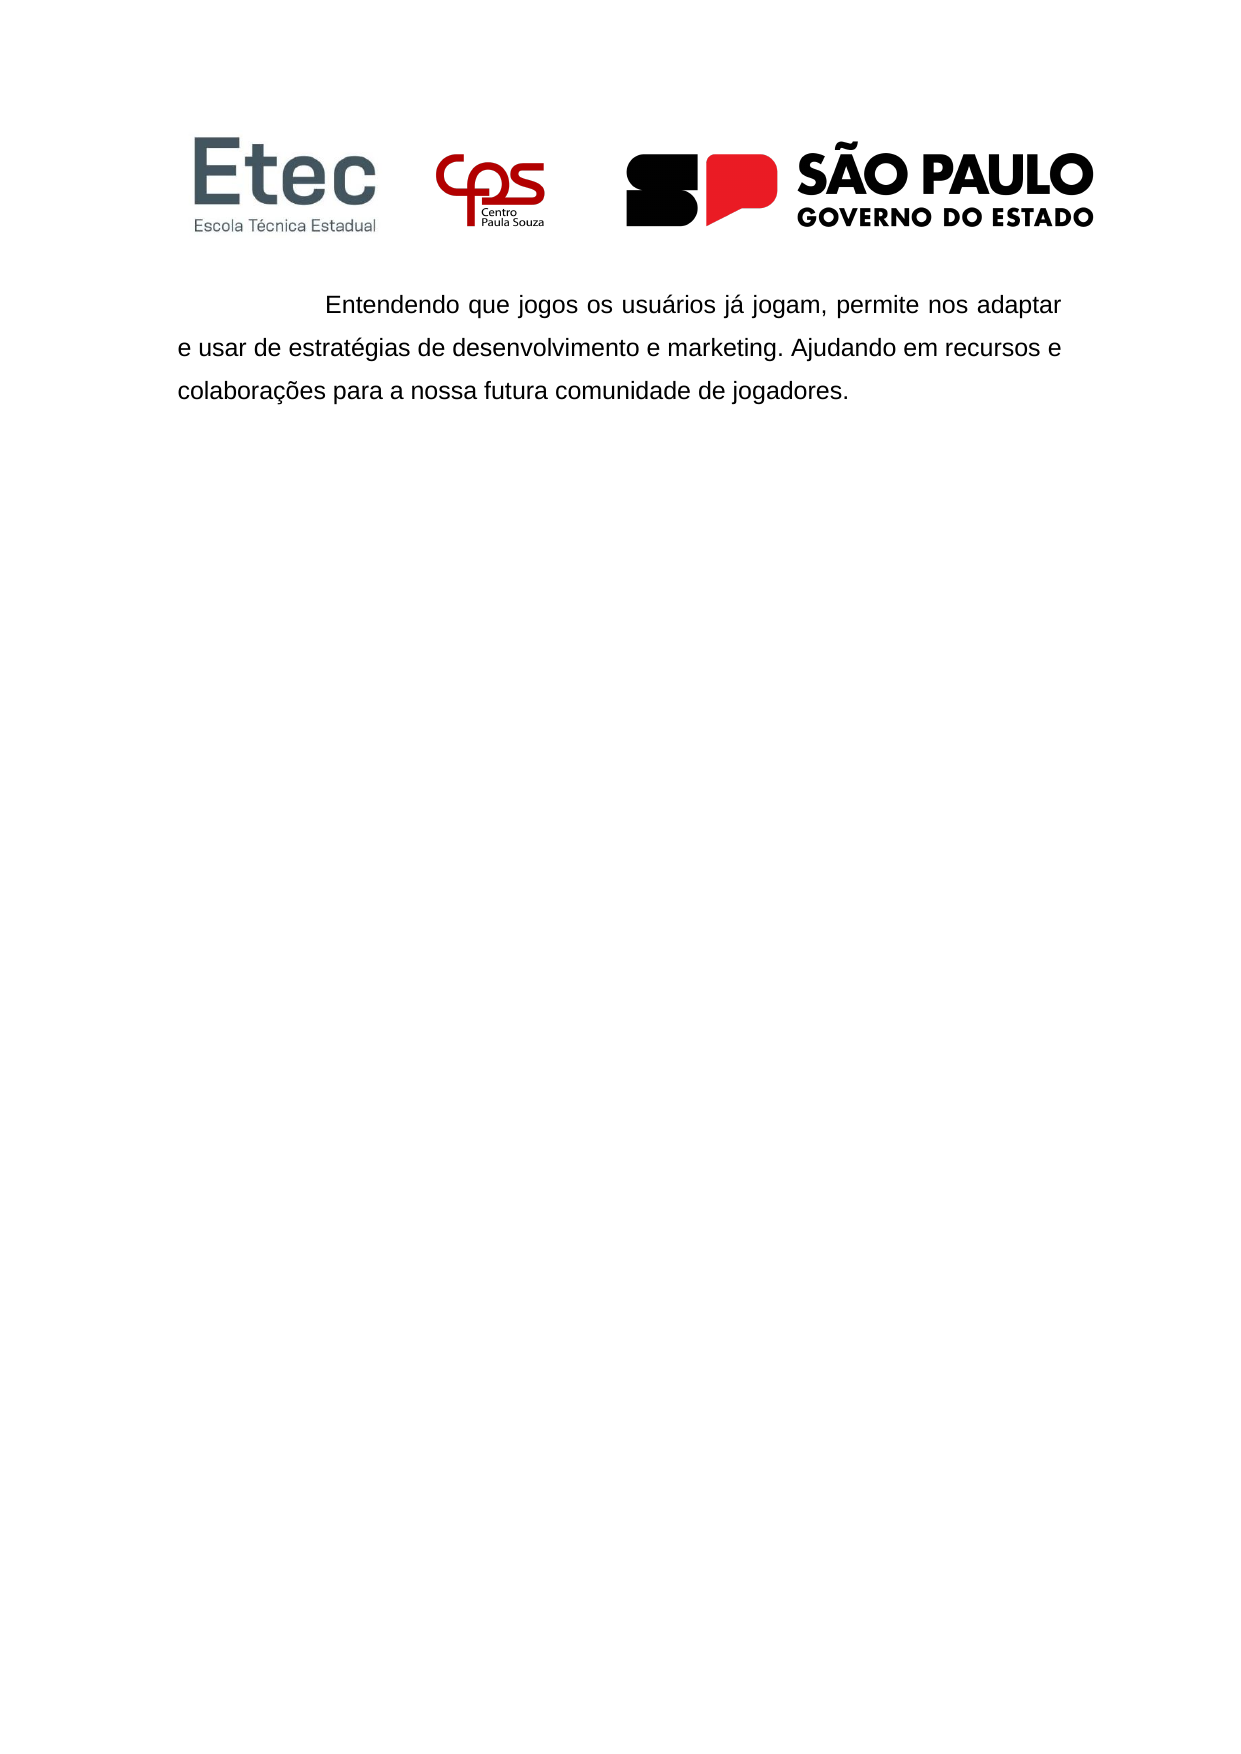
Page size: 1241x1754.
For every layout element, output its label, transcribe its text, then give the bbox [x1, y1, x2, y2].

picture [404, 106, 1125, 262]
picture [188, 130, 383, 238]
text Entendendo que jogos os usuários já jogam, permite nos adaptar e usar de estratégias de desenvolvimento e marketing. Ajudando em recursos e colaborações para a nossa futura comunidade de jogadores. [177, 290, 1063, 405]
